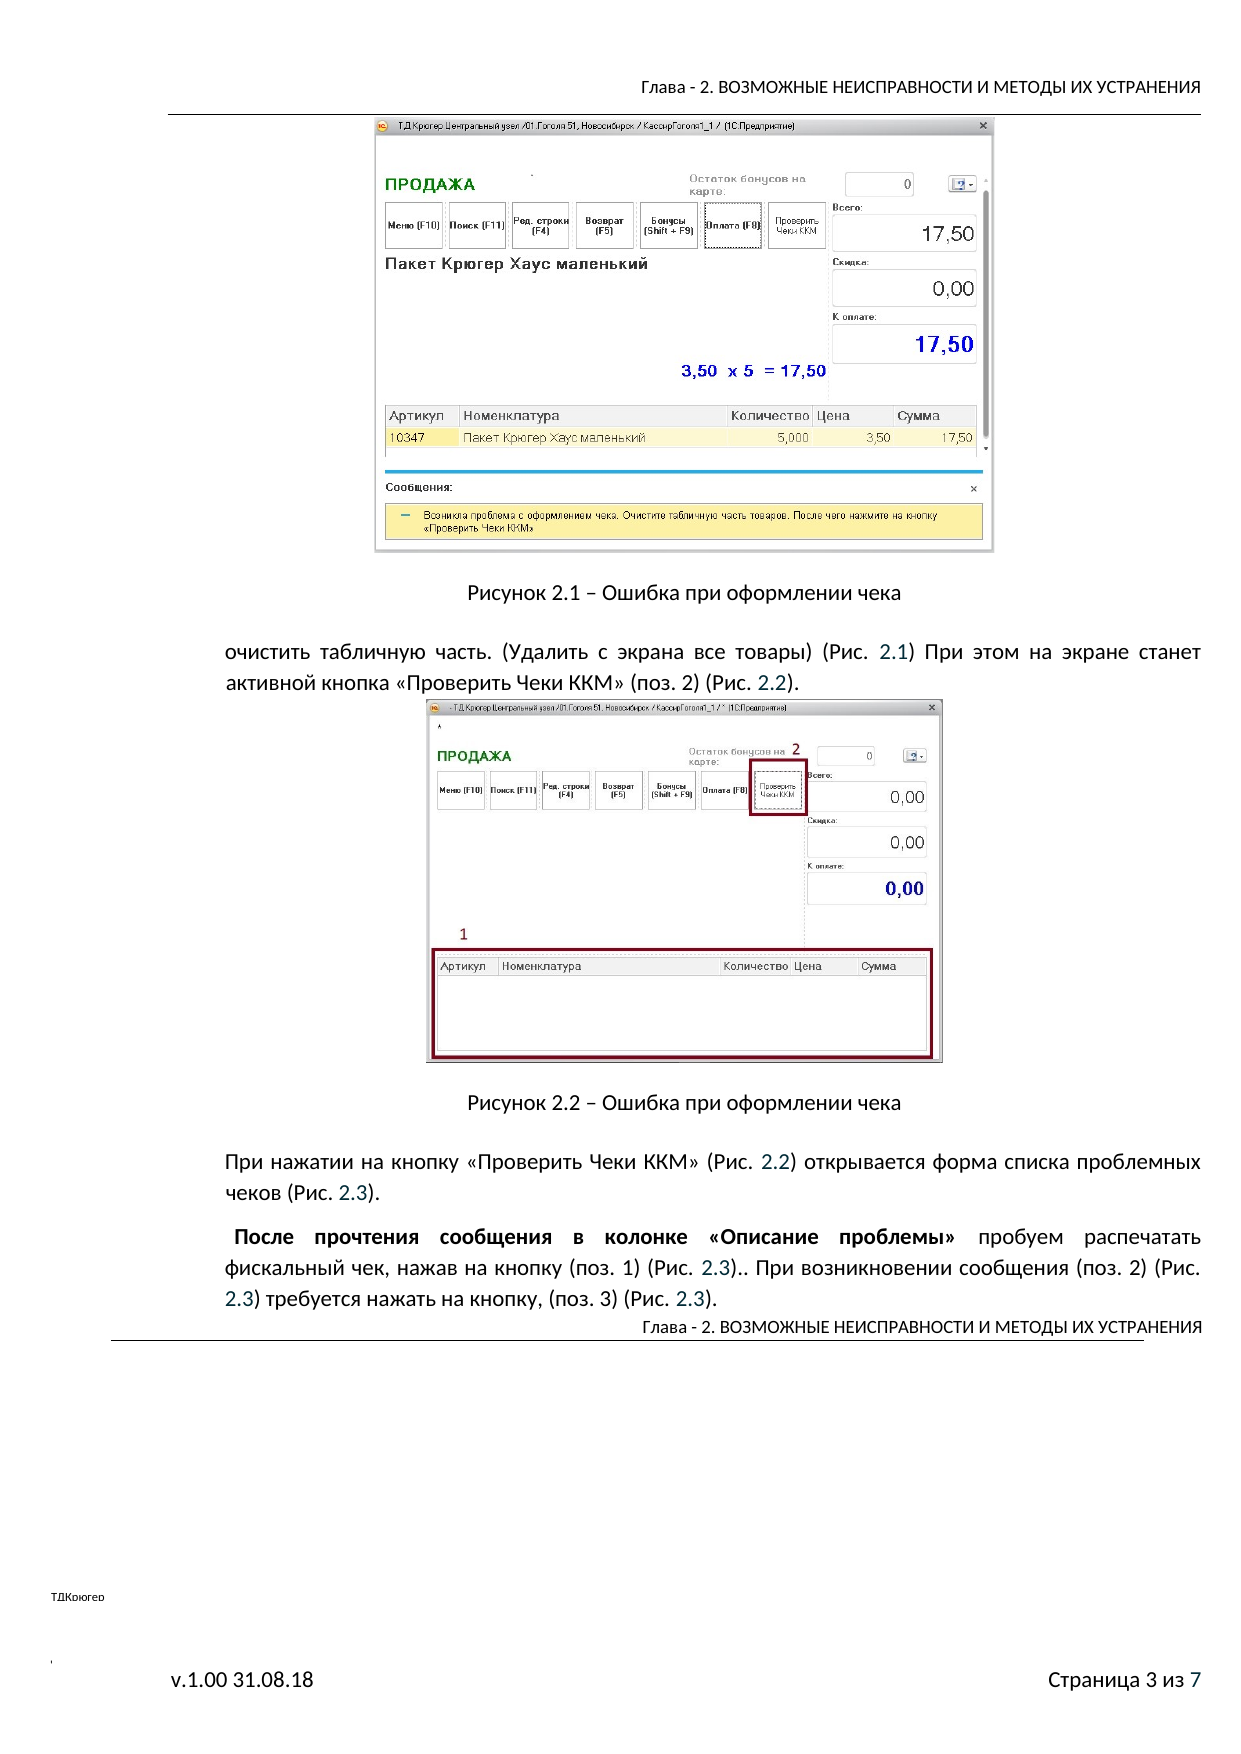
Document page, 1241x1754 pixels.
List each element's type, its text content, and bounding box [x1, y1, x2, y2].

text При нажатии на кнопку «Проверить Чеки ККМ» (Рис. 2.2) открывается форма списка проблемных чеков (Рис. 2.3). [224, 1147, 1201, 1206]
text После прочтения сообщения в колонке «Описание проблемы» пробуем распечатать фискальный чек, нажав на кнопку (поз. 1) (Рис. 2.3).. При возникновении сообщения (поз. 2) (Рис. 2.3) требуется нажать на кнопку, (поз. 3) (Рис. 2.3). [224, 1222, 1201, 1312]
subtitle Глава - 2. ВОЗМОЖНЫЕ НЕИСПРАВНОСТИ И МЕТОДЫ ИХ УСТРАНЕНИЯ [168, 1316, 1203, 1338]
text Рисунок 2.1 – Ошибка при оформлении чека [168, 578, 1201, 606]
text Рисунок 2.2 – Ошибка при оформлении чека [168, 1088, 1201, 1116]
picture [374, 117, 995, 553]
text очистить табличную часть. (Удалить с экрана все товары) (Рис. 2.1) При этом на экране станет активной кнопка «Проверить Чеки ККМ» (поз. 2) (Рис. 2.2). [224, 637, 1201, 696]
picture [426, 699, 943, 1063]
